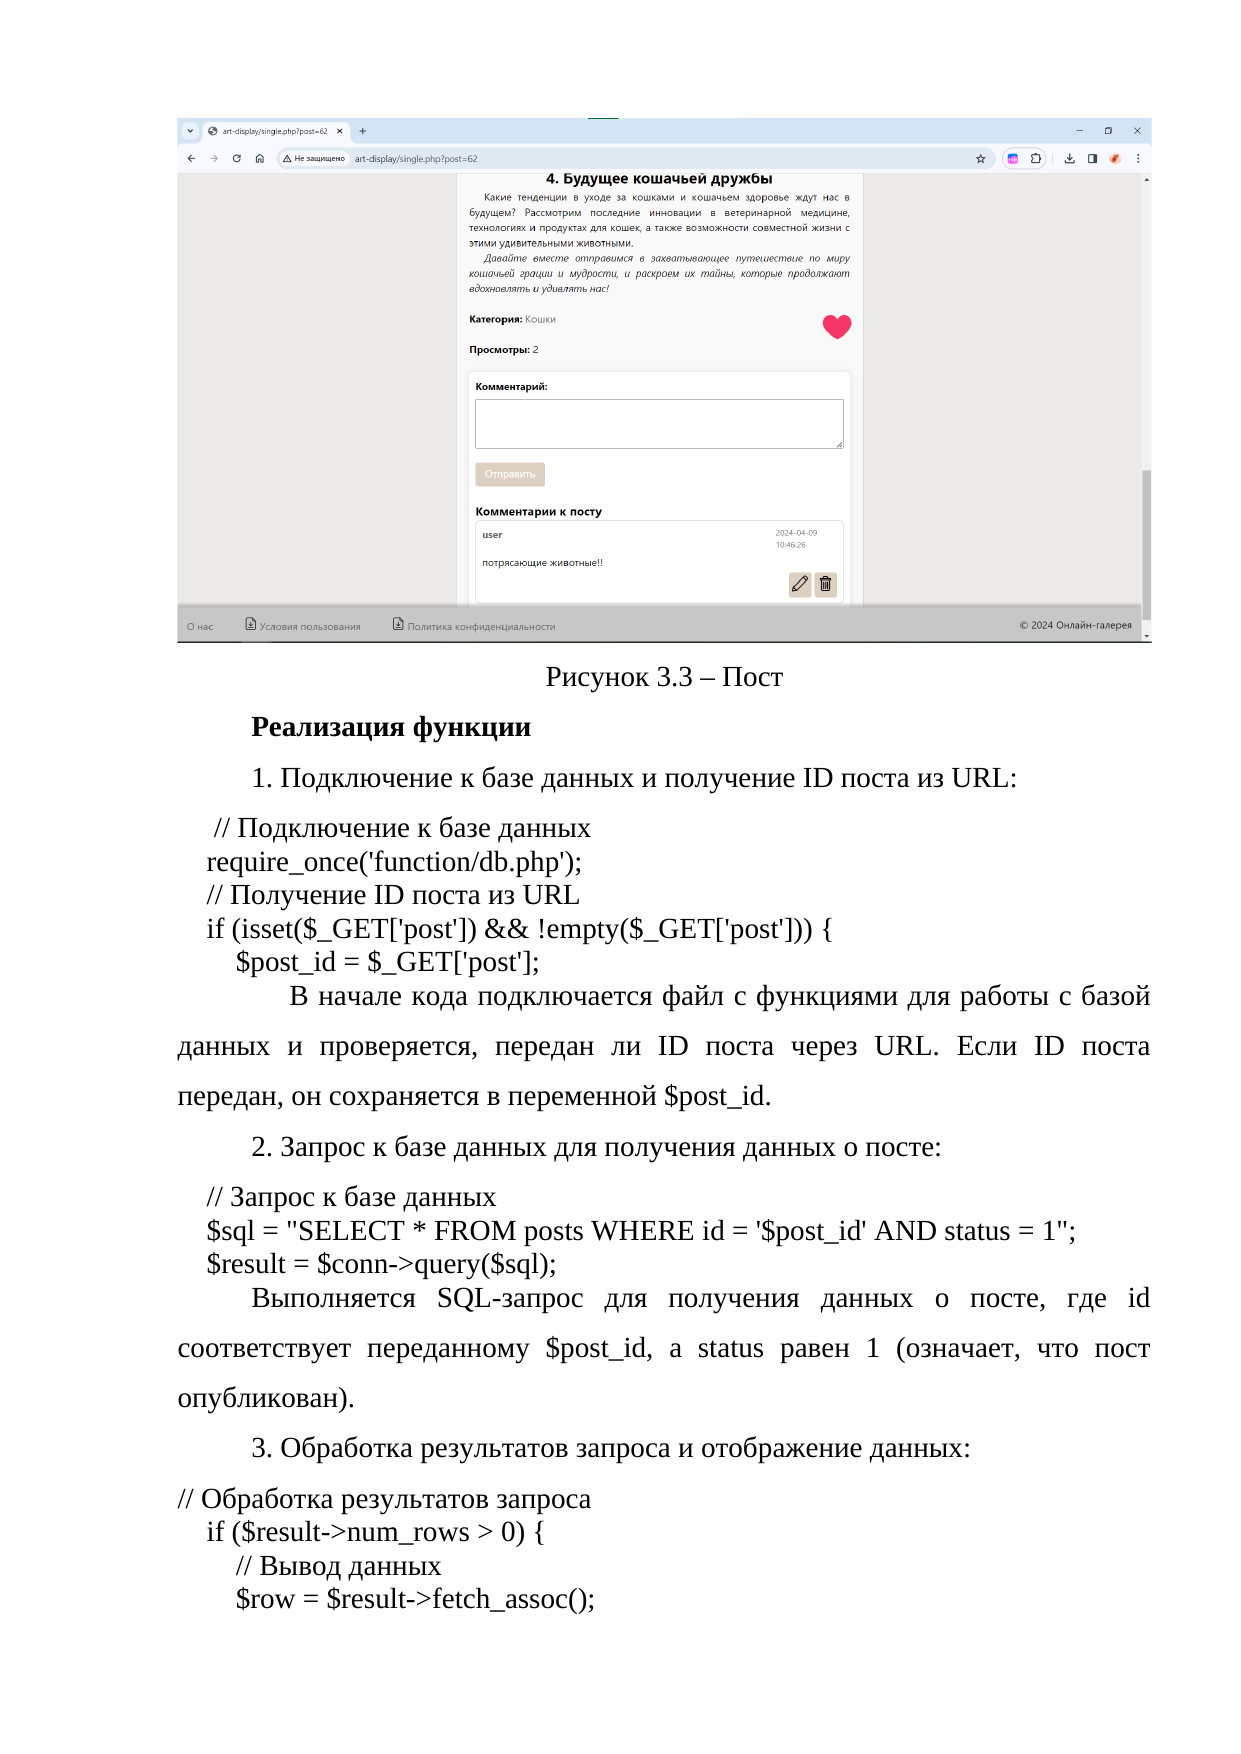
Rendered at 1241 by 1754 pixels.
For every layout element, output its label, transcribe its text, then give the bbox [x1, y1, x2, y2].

text // Подключение к базе данных [177, 810, 1152, 844]
text if ($result->num_rows > 0) { [177, 1514, 1152, 1548]
text $row = $result->fetch_assoc(); [177, 1582, 1152, 1615]
text 2. Запрос к базе данных для получения данных о посте: [177, 1129, 1152, 1162]
text // Вывод данных [177, 1548, 1152, 1582]
text $sql = "SELECT * FROM posts WHERE id = '$post_id' AND status = 1"; [177, 1213, 1152, 1246]
text $post_id = $_GET['post']; [177, 944, 1152, 978]
text Выполняется SQL-запрос для получения данных о посте, где id соответствует переданному $post_id, а status равен 1 (означает, что пост опубликован). [177, 1280, 1152, 1414]
text // Обработка результатов запроса [177, 1481, 1152, 1514]
text В начале кода подключается файл с функциями для работы с базой данных и проверяется, передан ли ID поста через URL. Если ID поста передан, он сохраняется в переменной $post_id. [177, 978, 1152, 1112]
text Реализация функции [177, 709, 1152, 743]
text 1. Подключение к базе данных и получение ID поста из URL: [177, 760, 1152, 793]
text // Получение ID поста из URL [177, 877, 1152, 911]
text if (isset($_GET['post']) && !empty($_GET['post'])) { [177, 911, 1152, 944]
text require_once('function/db.php'); [177, 844, 1152, 877]
picture [177, 118, 1152, 643]
text 3. Обработка результатов запроса и отображение данных: [177, 1431, 1152, 1464]
text $result = $conn->query($sql); [177, 1246, 1152, 1280]
text Рисунок 3.3 – Пост [177, 659, 1152, 693]
text // Запрос к базе данных [177, 1179, 1152, 1213]
